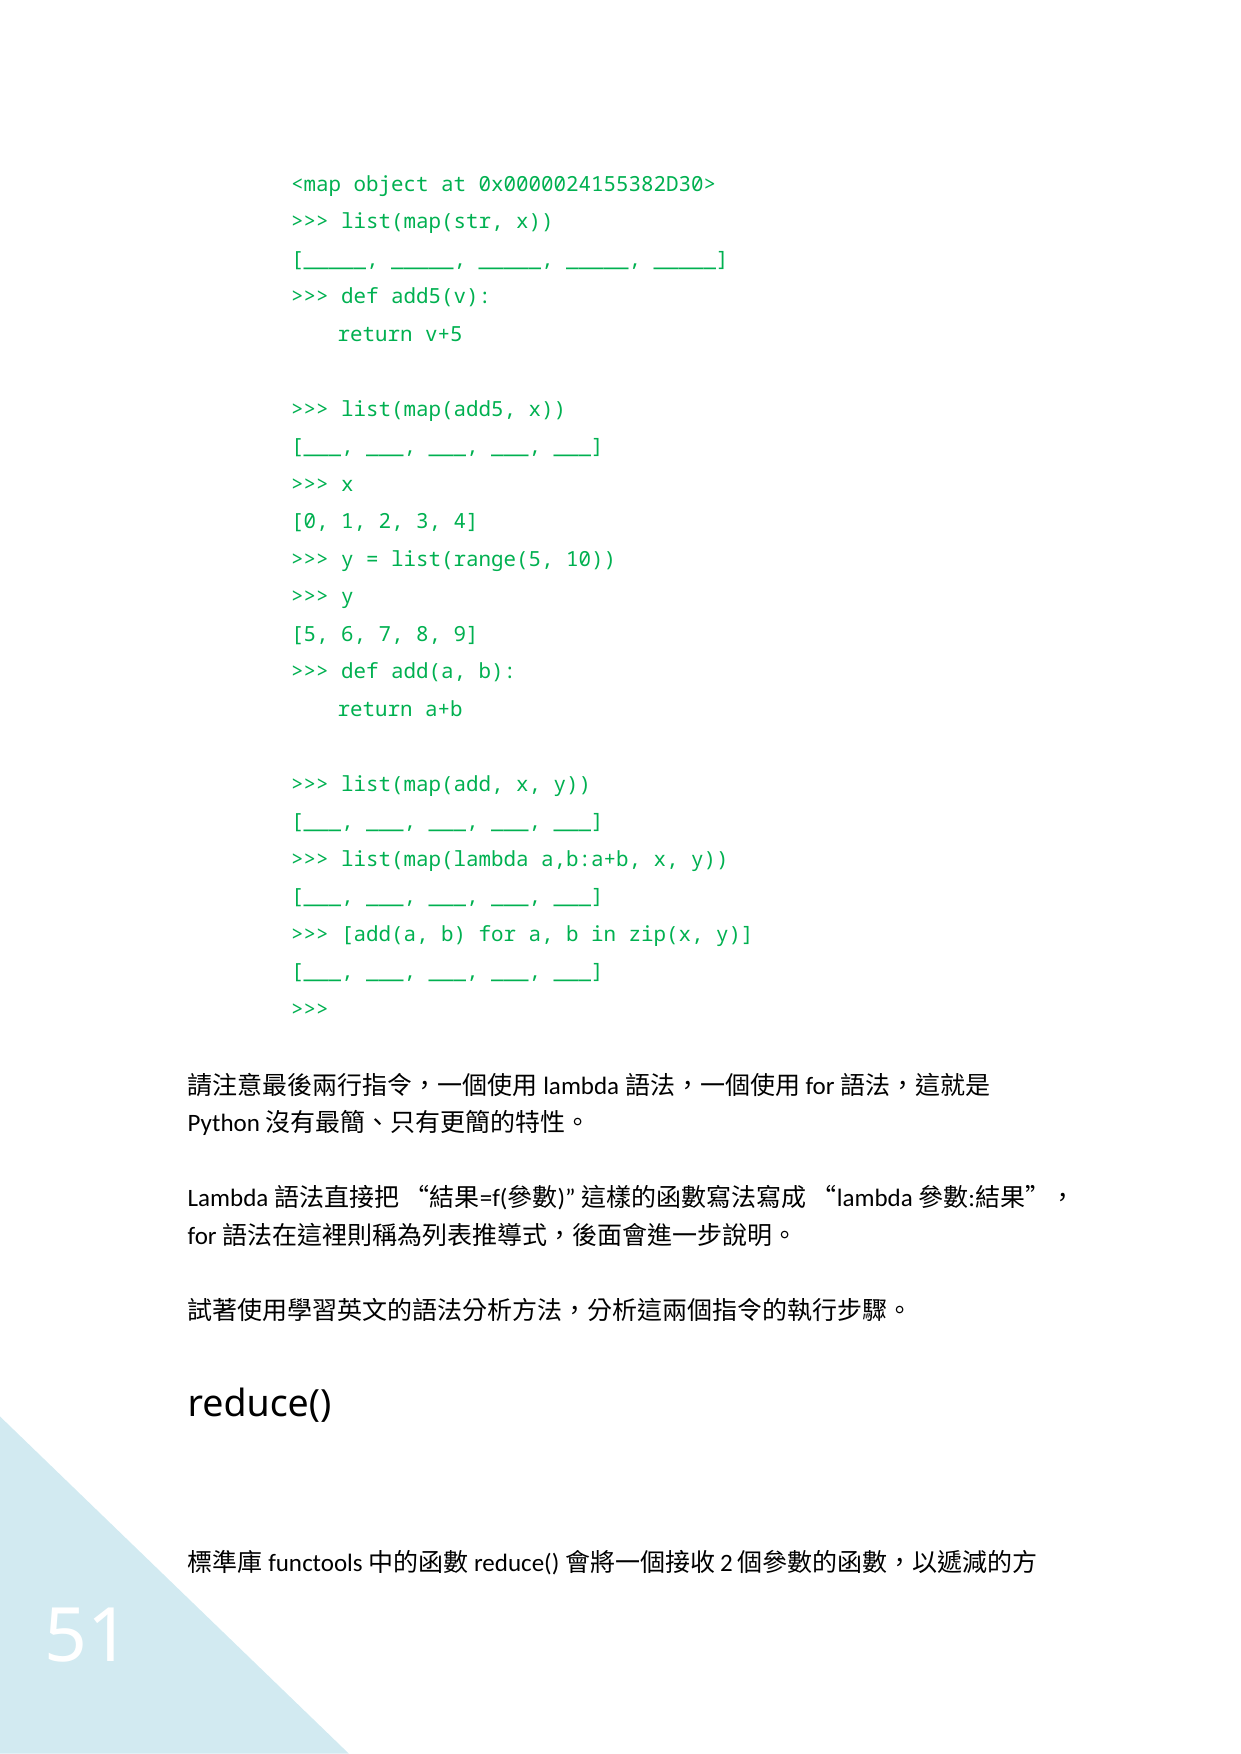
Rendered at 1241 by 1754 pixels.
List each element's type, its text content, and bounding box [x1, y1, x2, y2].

list [_____, _____, _____, _____, _____] [291, 239, 1053, 277]
list >>> list(map(add, x, y)) [291, 764, 1053, 802]
list return a+b [291, 689, 1053, 727]
list >>> list(map(str, x)) [291, 202, 1053, 239]
list return v+5 [291, 314, 1053, 352]
list <map object at 0x0000024155382D30> [291, 164, 1053, 202]
list [___, ___, ___, ___, ___] [291, 802, 1053, 839]
list >>> [add(a, b) for a, b in zip(x, y)] [291, 914, 1053, 952]
list [___, ___, ___, ___, ___] [291, 877, 1053, 914]
list [___, ___, ___, ___, ___] [291, 952, 1053, 989]
list >>> def add(a, b): [291, 652, 1053, 689]
text 試著使用學習英文的語法分析方法，分析這兩個指令的執行步驟。 [187, 1289, 1053, 1327]
list [___, ___, ___, ___, ___] [291, 427, 1053, 464]
list [5, 6, 7, 8, 9] [291, 614, 1053, 652]
text 請注意最後兩行指令，一個使用 lambda 語法，一個使用 for 語法，這就是 Python 沒有最簡、只有更簡的特性。 [187, 1064, 1053, 1139]
list >>> list(map(add5, x)) [291, 389, 1053, 427]
list >>> x [291, 464, 1053, 502]
text Lambda 語法直接把 “結果=f(參數)” 這樣的函數寫法寫成 “lambda 參數:結果”，for 語法在這裡則稱為列表推導式，後面會進一步說明。 [187, 1177, 1053, 1252]
list >>> list(map(lambda a,b:a+b, x, y)) [291, 839, 1053, 877]
subtitle reduce() [187, 1364, 1053, 1439]
list [0, 1, 2, 3, 4] [291, 502, 1053, 539]
list >>> [291, 989, 1053, 1027]
list >>> def add5(v): [291, 277, 1053, 314]
list >>> y = list(range(5, 10)) [291, 539, 1053, 577]
list >>> y [291, 577, 1053, 614]
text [187, 1542, 1053, 1579]
